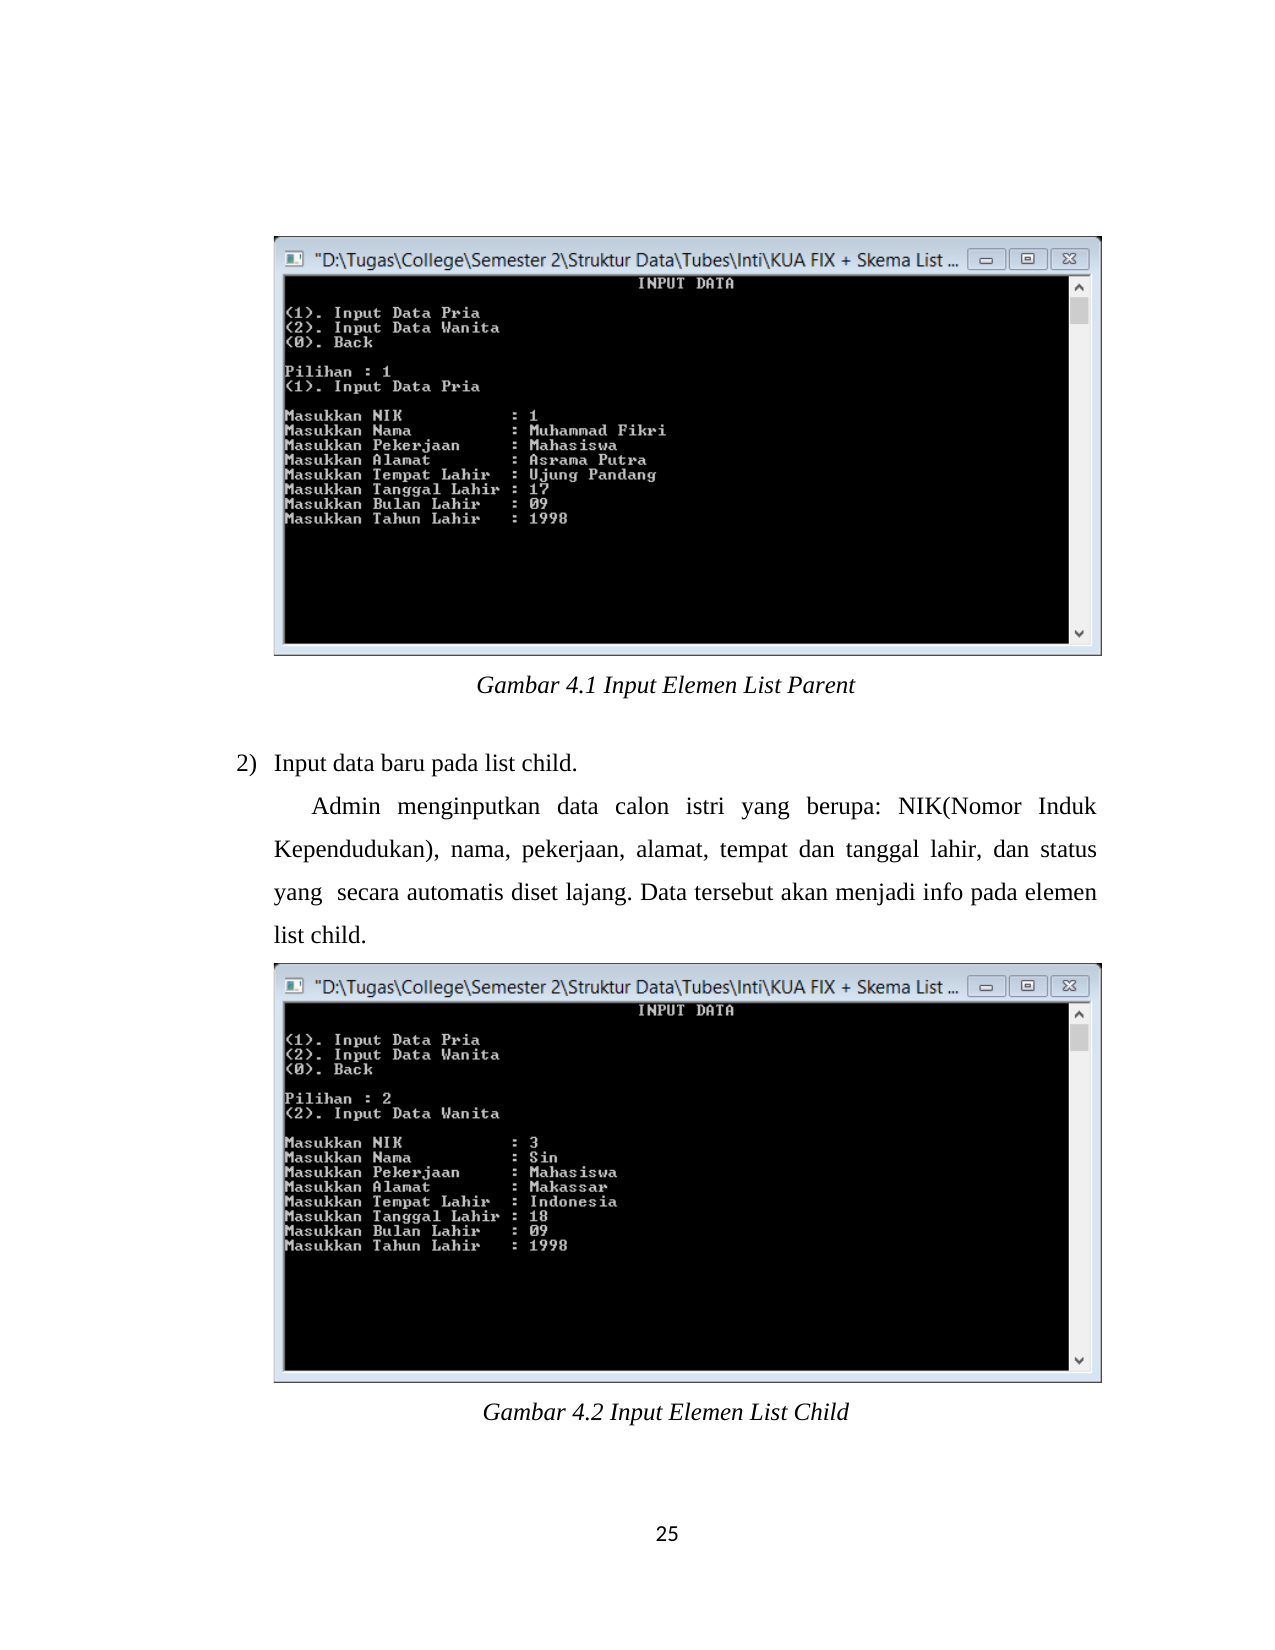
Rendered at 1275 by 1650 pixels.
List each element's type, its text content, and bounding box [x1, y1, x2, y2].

subtitle Gambar 4.1 Input Elemen List Parent [236, 670, 1098, 698]
subtitle Gambar 4.2 Input Elemen List Child [236, 1397, 1098, 1425]
text Admin menginputkan data calon istri yang berupa: NIK(Nomor Induk Kependudukan), nama, pekerjaan, alamat, tempat dan tanggal lahir, dan status yang secara automatis diset lajang. Data tersebut akan menjadi info pada elemen list child. [274, 791, 1098, 949]
list Input data baru pada list child. [236, 748, 1098, 776]
